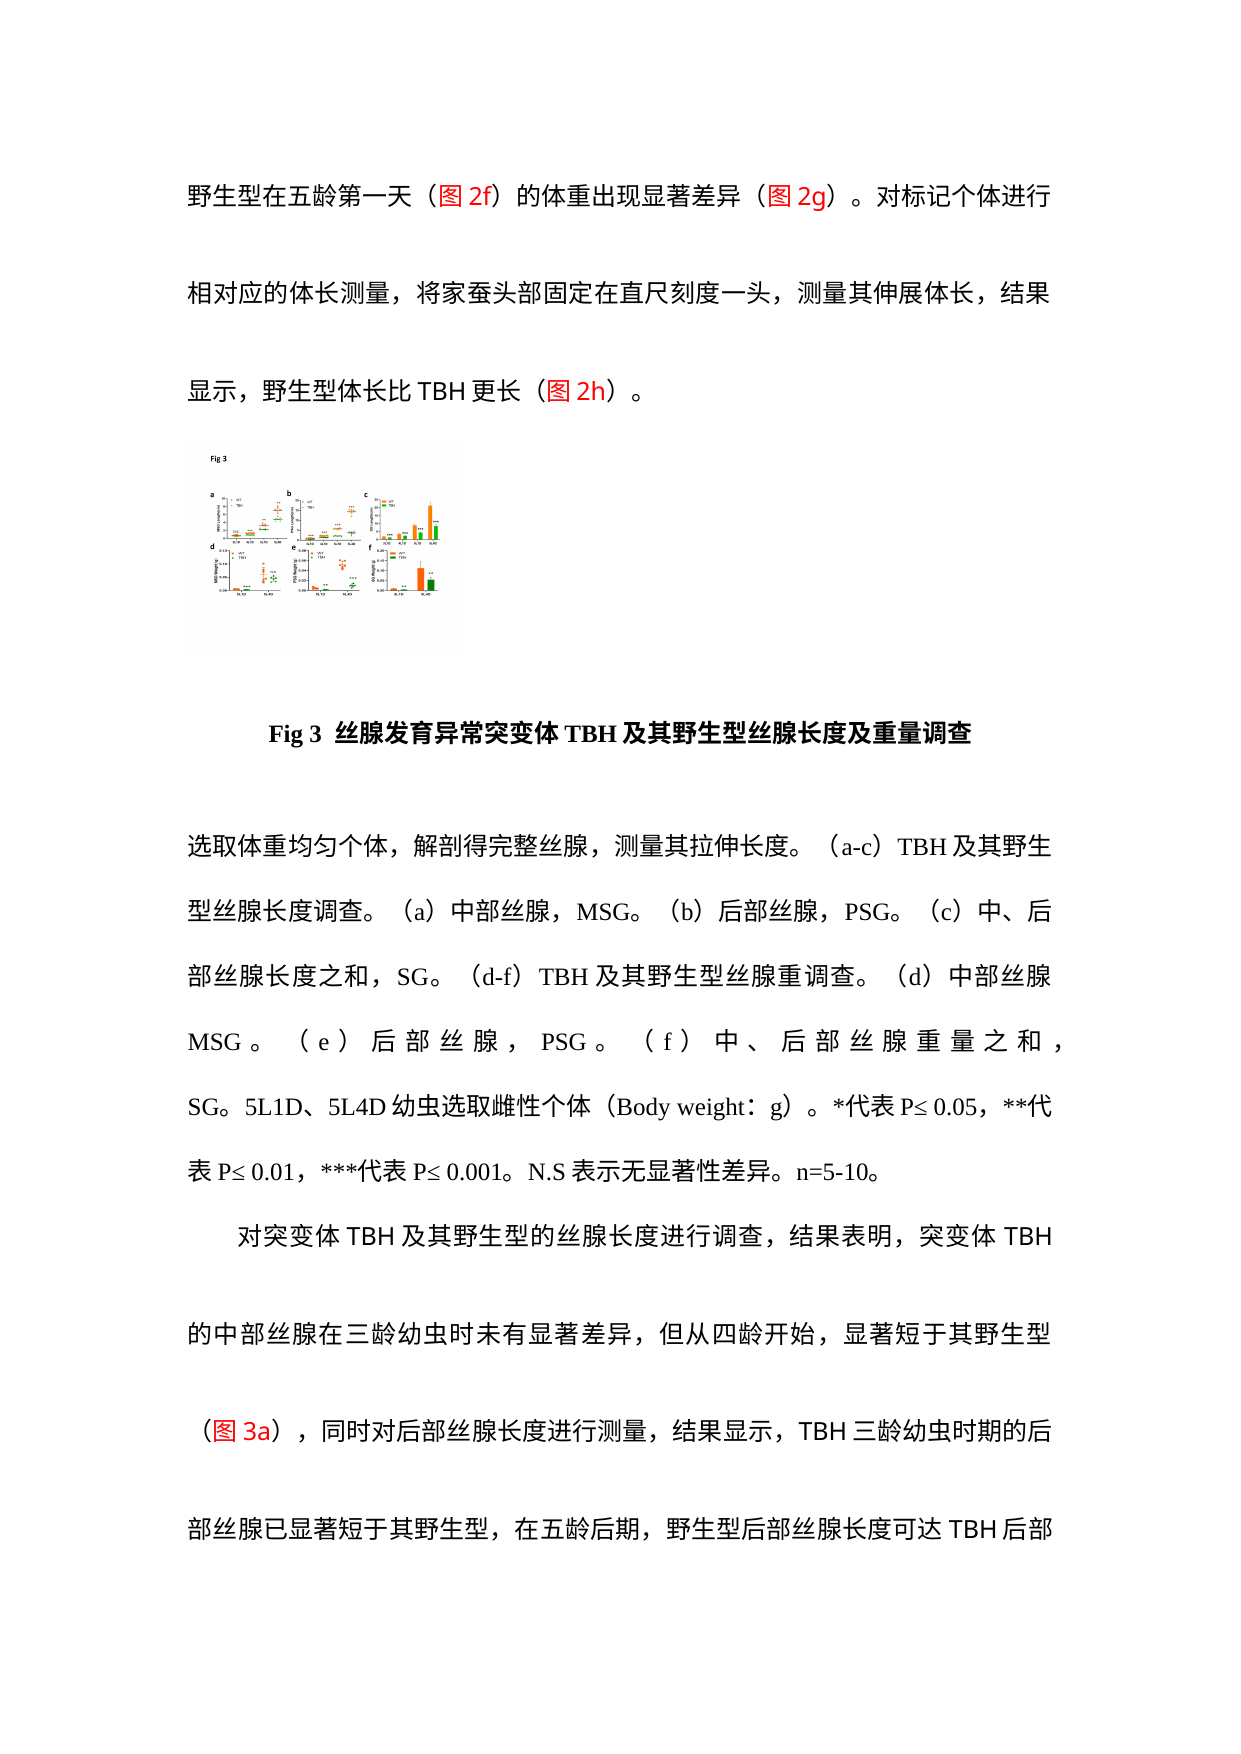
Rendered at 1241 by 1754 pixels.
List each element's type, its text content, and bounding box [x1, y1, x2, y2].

picture [187, 440, 461, 659]
text Fig 3 丝腺发育异常突变体TBH及其野生型丝腺长度及重量调查 [187, 699, 1053, 764]
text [187, 162, 1053, 422]
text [187, 1202, 1053, 1560]
text 选取体重均匀个体，解剖得完整丝腺，测量其拉伸长度。（a-c）TBH及其野生型丝腺长度调查。（a）中部丝腺，MSG。（b）后部丝腺，PSG。（c）中、后部丝腺长度之和，SG。（d-f）TBH及其野生型丝腺重调查。（d）中部丝腺，MSG。（e）后部丝腺，PSG。（f）中、后部丝腺重量之和，SG。5L1D、5L4D幼虫选取雌性个体（Body weight：g）。*代表P≤ 0.05，**代表P≤ 0.01，***代表P≤ 0.001。N.S表示无显著性差异。n=5-10。 [187, 812, 1053, 1202]
